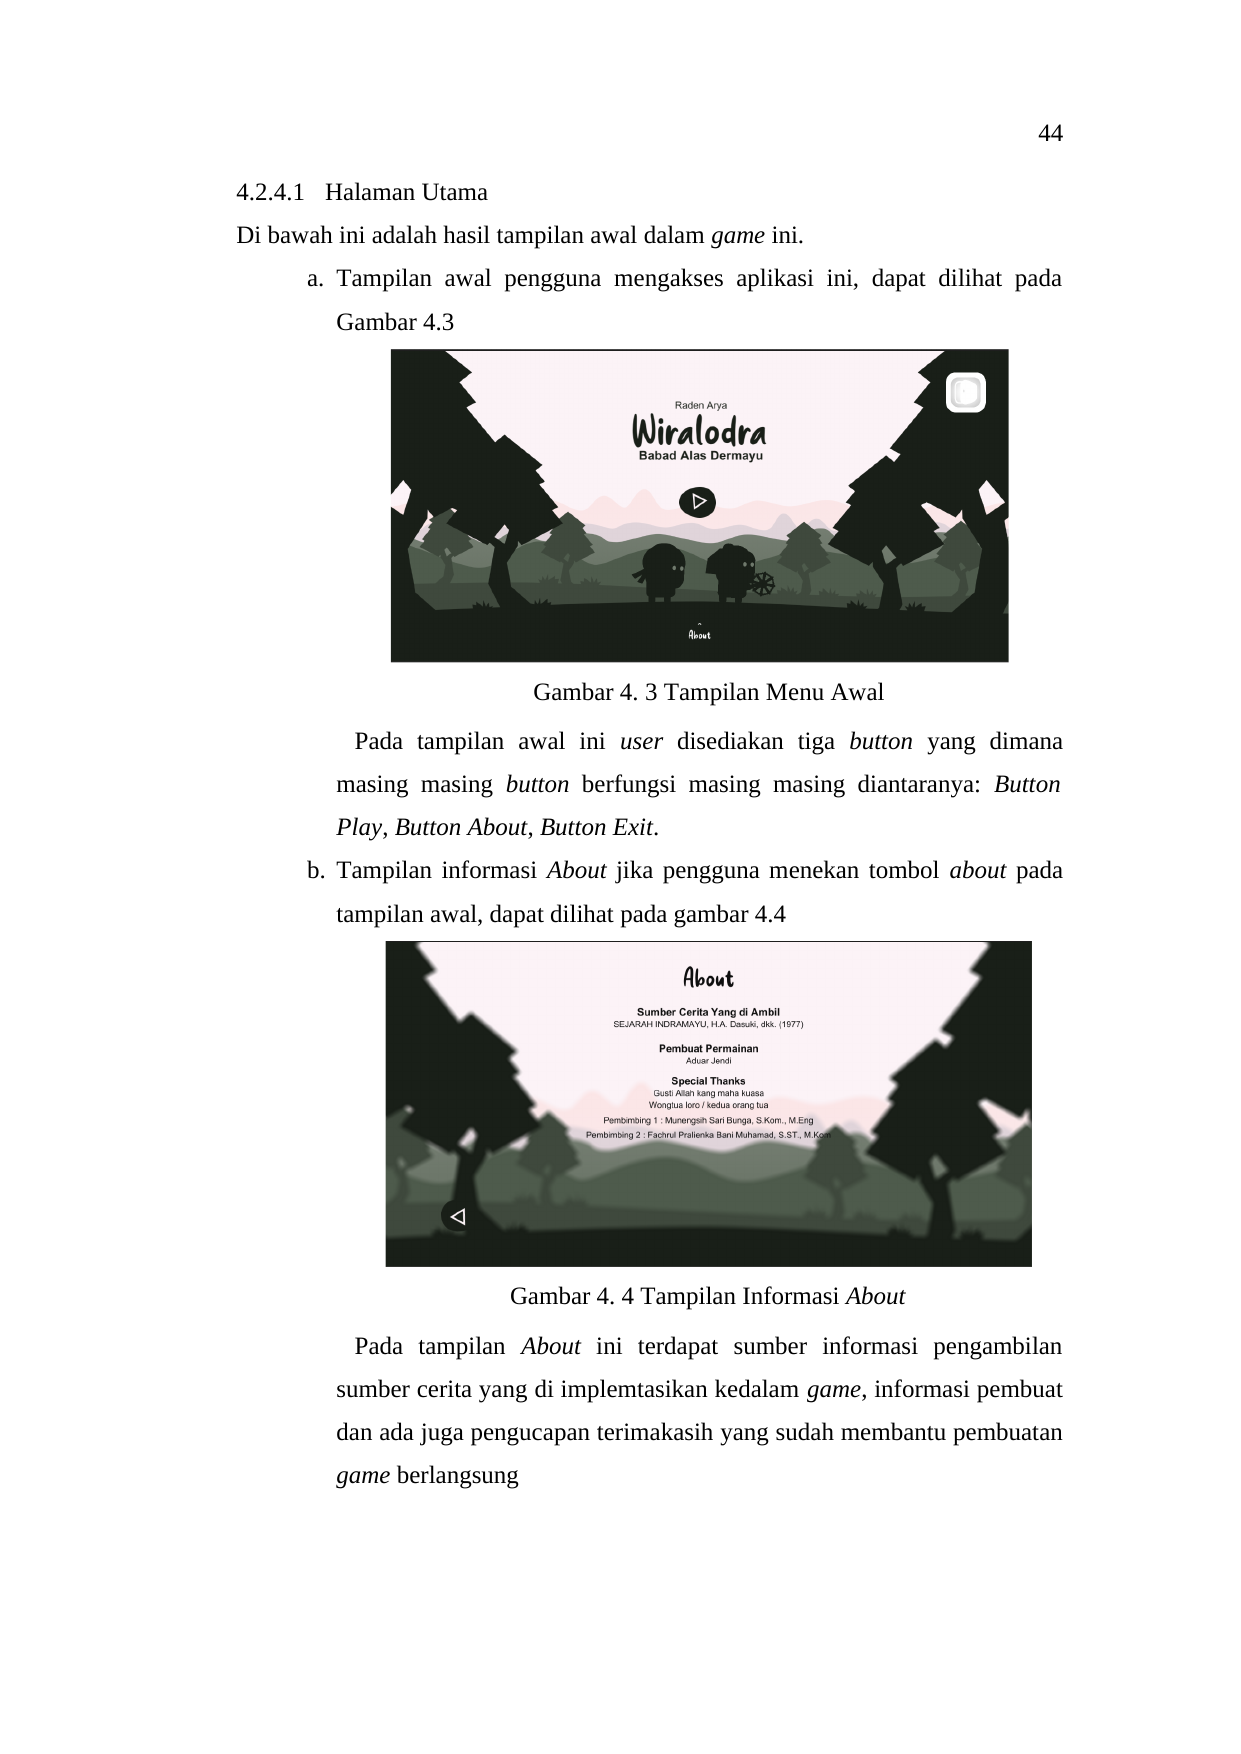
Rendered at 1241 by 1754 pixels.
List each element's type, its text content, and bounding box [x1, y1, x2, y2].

list Tampilan informasi About jika pengguna menekan tombol about pada tampilan awal, dapat dilihat pada gambar 4.4 [307, 856, 1063, 927]
text Gambar 4. 3 Tampilan Menu Awal [236, 677, 1063, 705]
text Gambar 4. 4 Tampilan Informasi About [236, 1281, 1063, 1310]
picture [385, 941, 1032, 1267]
list Halaman Utama [236, 177, 1063, 206]
text Di bawah ini adalah hasil tampilan awal dalam game ini. [236, 220, 1063, 249]
list Pada tampilan awal ini user disediakan tiga button yang dimana masing masing button berfungsi masing masing diantaranya: Button Play, Button About, Button Exit. [336, 726, 1063, 841]
list Pada tampilan About ini terdapat sumber informasi pengambilan sumber cerita yang di implemtasikan kedalam game, informasi pembuat dan ada juga pengucapan terimakasih yang sudah membantu pembuatan game berlangsung [336, 1331, 1063, 1489]
picture [390, 349, 1009, 663]
list Tampilan awal pengguna mengakses aplikasi ini, dapat dilihat pada Gambar 4.3 [307, 263, 1063, 335]
